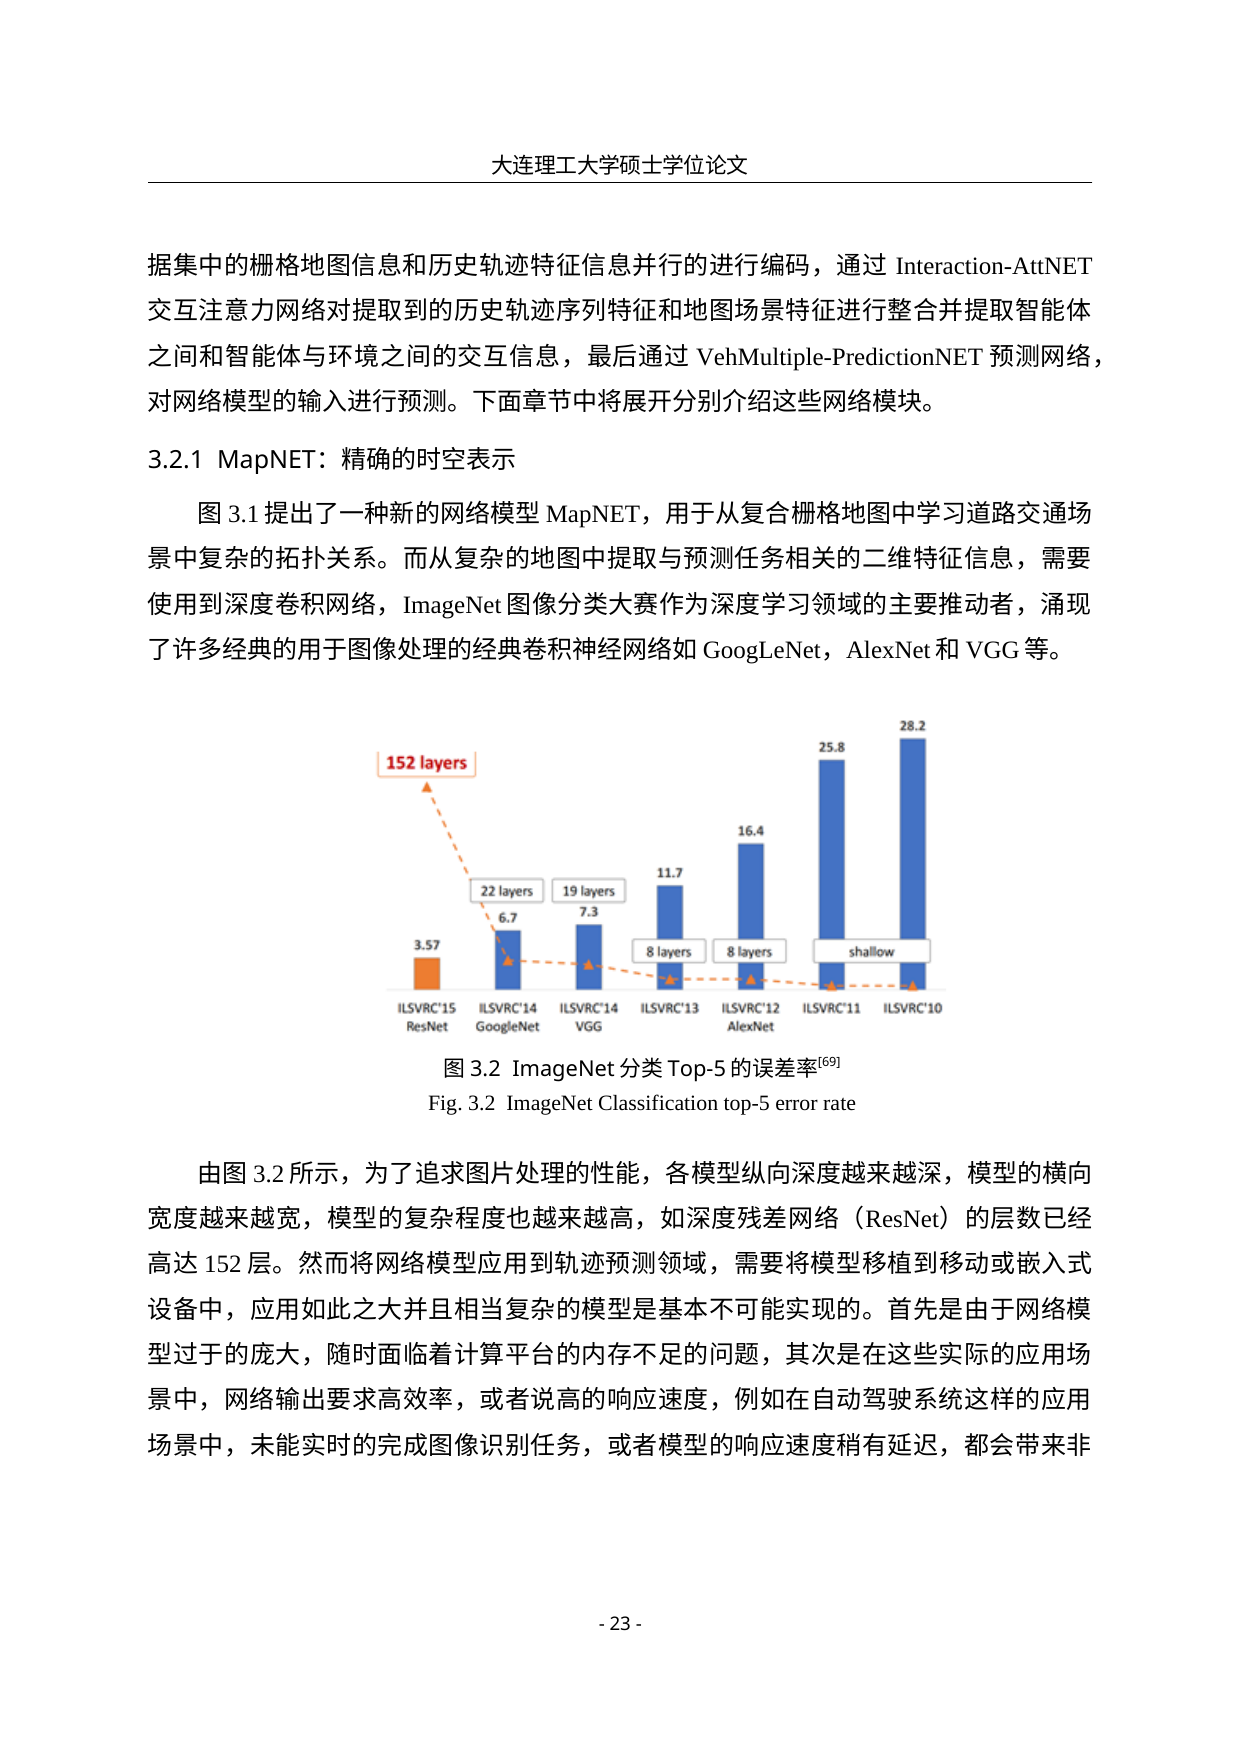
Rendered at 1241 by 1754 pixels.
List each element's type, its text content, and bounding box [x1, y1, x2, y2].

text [148, 246, 1092, 418]
text 图3.2 ImageNet分类Top-5的误差率[69] [148, 1051, 1092, 1082]
text Fig. 3.2 ImageNet Classification top-5 error rate [148, 1090, 1092, 1116]
subtitle 3.2.1 MapNET：精确的时空表示 [148, 439, 1092, 476]
picture [337, 710, 947, 1044]
text 图3.1提出了一种新的网络模型MapNET，用于从复合栅格地图中学习道路交通场景中复杂的拓扑关系。而从复杂的地图中提取与预测任务相关的二维特征信息，需要使用到深度卷积网络，ImageNet图像分类大赛作为深度学习领域的主要推动者，涌现了许多经典的用于图像处理的经典卷积神经网络如GoogLeNet，AlexNet和VGG等。 [148, 494, 1092, 666]
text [148, 1153, 1092, 1461]
